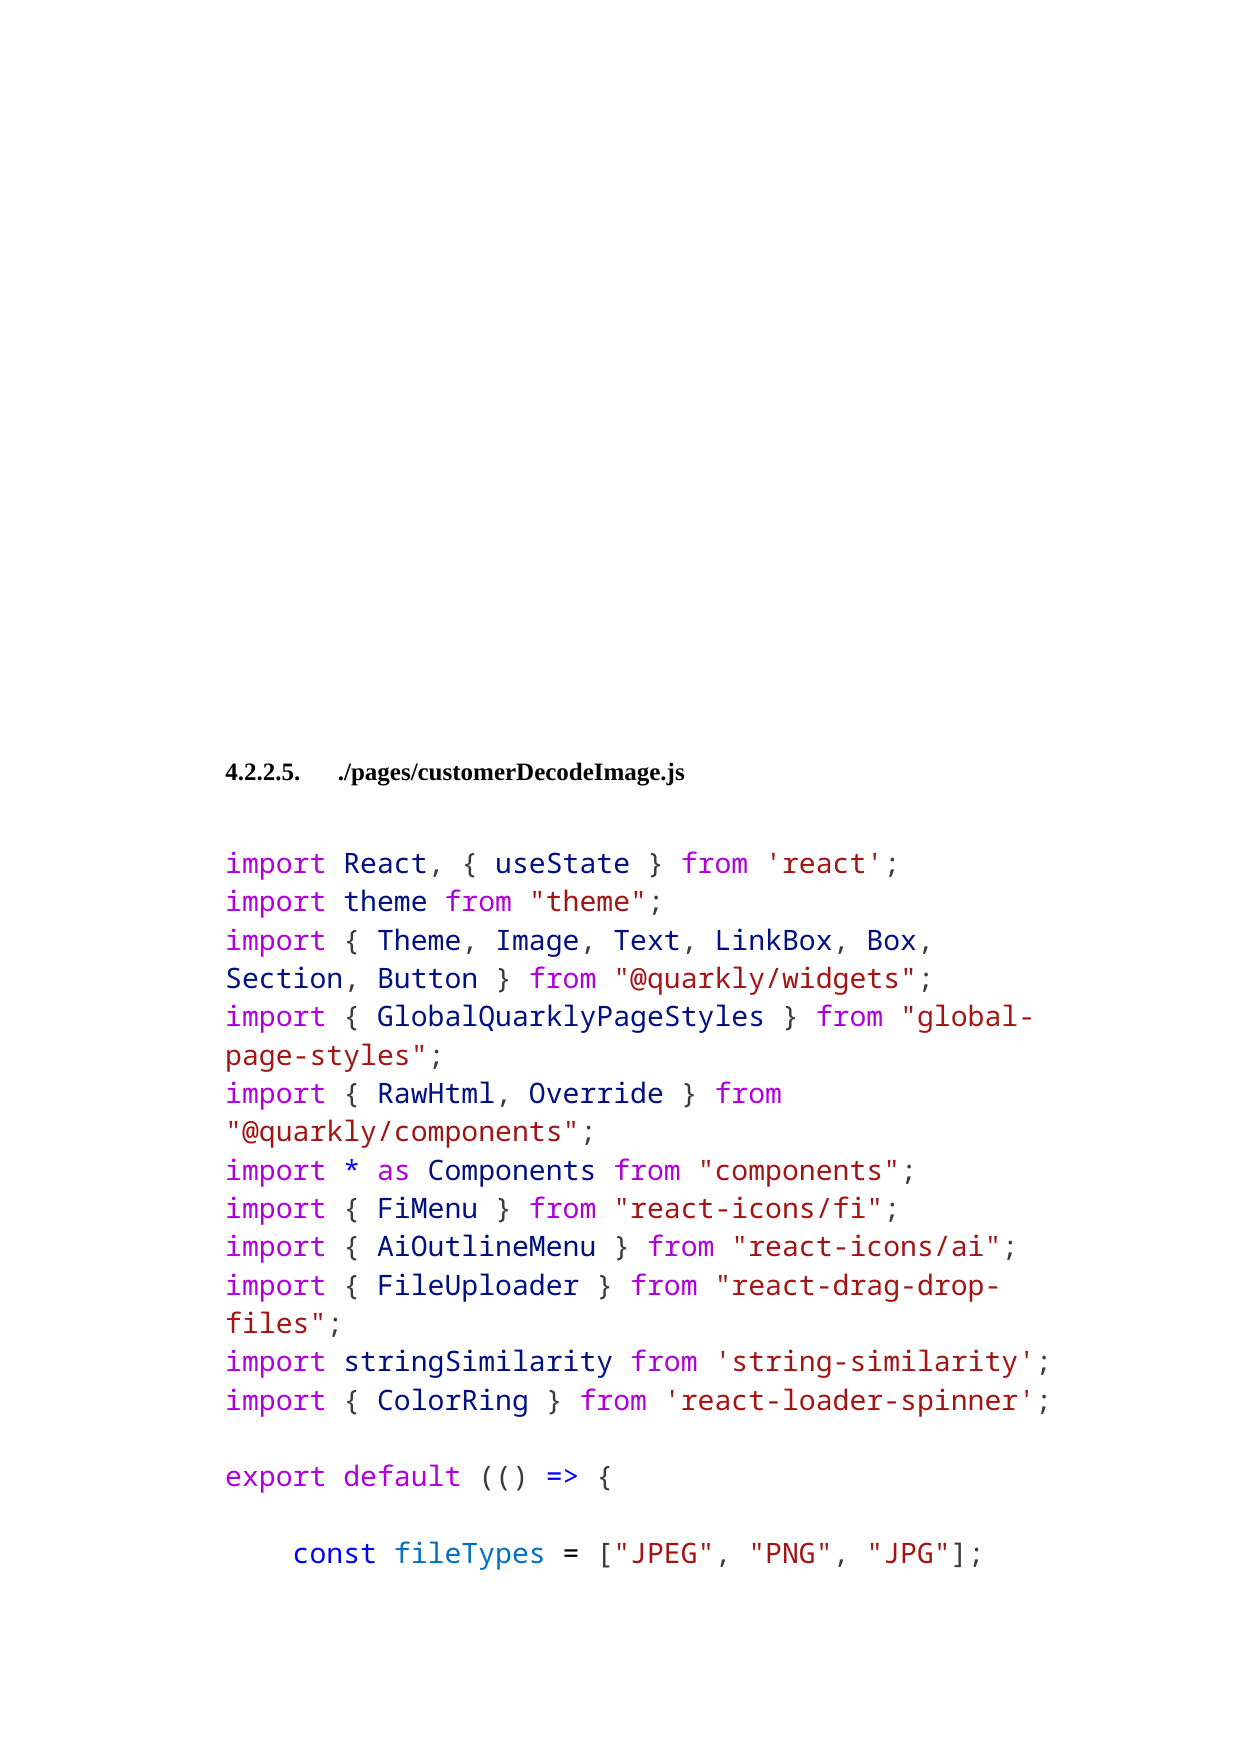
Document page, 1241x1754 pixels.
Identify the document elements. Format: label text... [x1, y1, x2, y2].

text import { FiMenu } from "react-icons/fi"; [225, 1188, 1052, 1227]
text import { AiOutlineMenu } from "react-icons/ai"; [225, 1227, 1052, 1265]
text import * as Components from "components"; [225, 1150, 1052, 1188]
text import { RawHtml, Override } from "@quarkly/components"; [225, 1073, 1052, 1150]
text export default (() => { [225, 1457, 1052, 1495]
text import React, { useState } from 'react'; [225, 843, 1052, 882]
text import { FileUploader } from "react-drag-drop-files"; [225, 1265, 1052, 1342]
text import theme from "theme"; [225, 882, 1052, 920]
text import { GlobalQuarklyPageStyles } from "global-page-styles"; [225, 997, 1052, 1073]
text const fileTypes = ["JPEG", "PNG", "JPG"]; [225, 1533, 1052, 1572]
list ./pages/customerDecodeImage.js [225, 757, 1052, 785]
text import { ColorRing } from 'react-loader-spinner'; [225, 1380, 1052, 1418]
text import { Theme, Image, Text, LinkBox, Box, Section, Button } from "@quarkly/widgets"; [225, 920, 1052, 997]
text import stringSimilarity from 'string-similarity'; [225, 1342, 1052, 1380]
